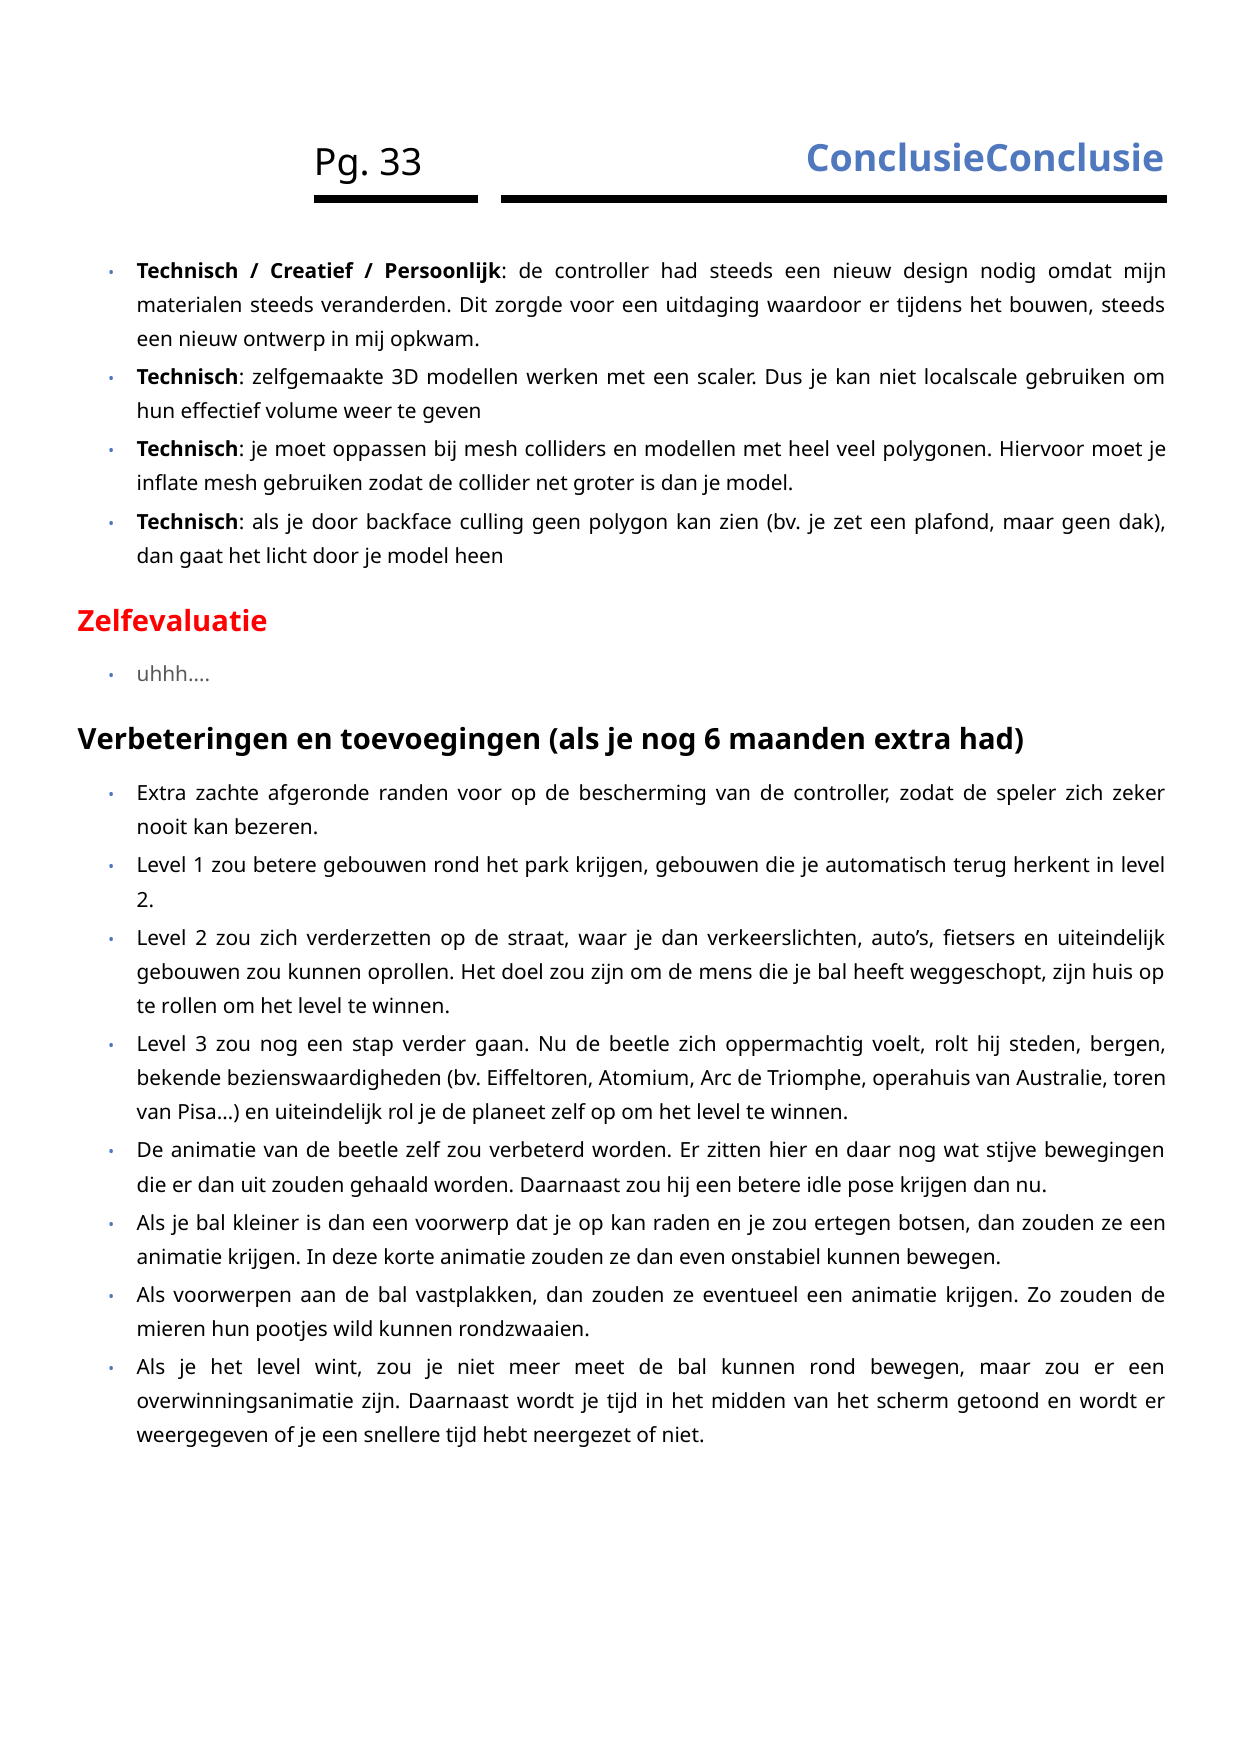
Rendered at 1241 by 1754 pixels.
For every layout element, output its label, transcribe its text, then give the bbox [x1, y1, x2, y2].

text Technisch: je moet oppassen bij mesh colliders en modellen met heel veel polygonen. Hiervoor moet je inflate mesh gebruiken zodat de collider net groter is dan je model. [106, 434, 1167, 497]
text Technisch / Creatief / Persoonlijk: de controller had steeds een nieuw design nodig omdat mijn materialen steeds veranderden. Dit zorgde voor een uitdaging waardoor er tijdens het bouwen, steeds een nieuw ontwerp in mij opkwam. [106, 256, 1167, 352]
text uhhh…. [106, 659, 1167, 688]
text Level 3 zou nog een stap verder gaan. Nu de beetle zich oppermachtig voelt, rolt hij steden, bergen, bekende bezienswaardigheden (bv. Eiffeltoren, Atomium, Arc de Triomphe, operahuis van Australie, toren van Pisa…) en uiteindelijk rol je de planeet zelf op om het level te winnen. [106, 1029, 1167, 1126]
text Technisch: als je door backface culling geen polygon kan zien (bv. je zet een plafond, maar geen dak), dan gaat het licht door je model heen [106, 507, 1167, 569]
text Extra zachte afgeronde randen voor op de bescherming van de controller, zodat de speler zich zeker nooit kan bezeren. [106, 778, 1167, 841]
text Als je het level wint, zou je niet meer meet de bal kunnen rond bewegen, maar zou er een overwinningsanimatie zijn. Daarnaast wordt je tijd in het midden van het scherm getoond en wordt er weergegeven of je een snellere tijd hebt neergezet of niet. [106, 1352, 1167, 1449]
text Als je bal kleiner is dan een voorwerp dat je op kan raden en je zou ertegen botsen, dan zouden ze een animatie krijgen. In deze korte animatie zouden ze dan even onstabiel kunnen bewegen. [106, 1208, 1167, 1270]
text Zelfevaluatie [77, 600, 1167, 639]
text Als voorwerpen aan de bal vastplakken, dan zouden ze eventueel een animatie krijgen. Zo zouden de mieren hun pootjes wild kunnen rondzwaaien. [106, 1280, 1167, 1343]
text Verbeteringen en toevoegingen (als je nog 6 maanden extra had) [77, 719, 1167, 758]
text De animatie van de beetle zelf zou verbeterd worden. Er zitten hier en daar nog wat stijve bewegingen die er dan uit zouden gehaald worden. Daarnaast zou hij een betere idle pose krijgen dan nu. [106, 1136, 1167, 1198]
text Level 1 zou betere gebouwen rond het park krijgen, gebouwen die je automatisch terug herkent in level 2. [106, 851, 1167, 913]
text Technisch: zelfgemaakte 3D modellen werken met een scaler. Dus je kan niet localscale gebruiken om hun effectief volume weer te geven [106, 362, 1167, 425]
text Level 2 zou zich verderzetten op de straat, waar je dan verkeerslichten, auto’s, fietsers en uiteindelijk gebouwen zou kunnen oprollen. Het doel zou zijn om de mens die je bal heeft weggeschopt, zijn huis op te rollen om het level te winnen. [106, 923, 1167, 1019]
